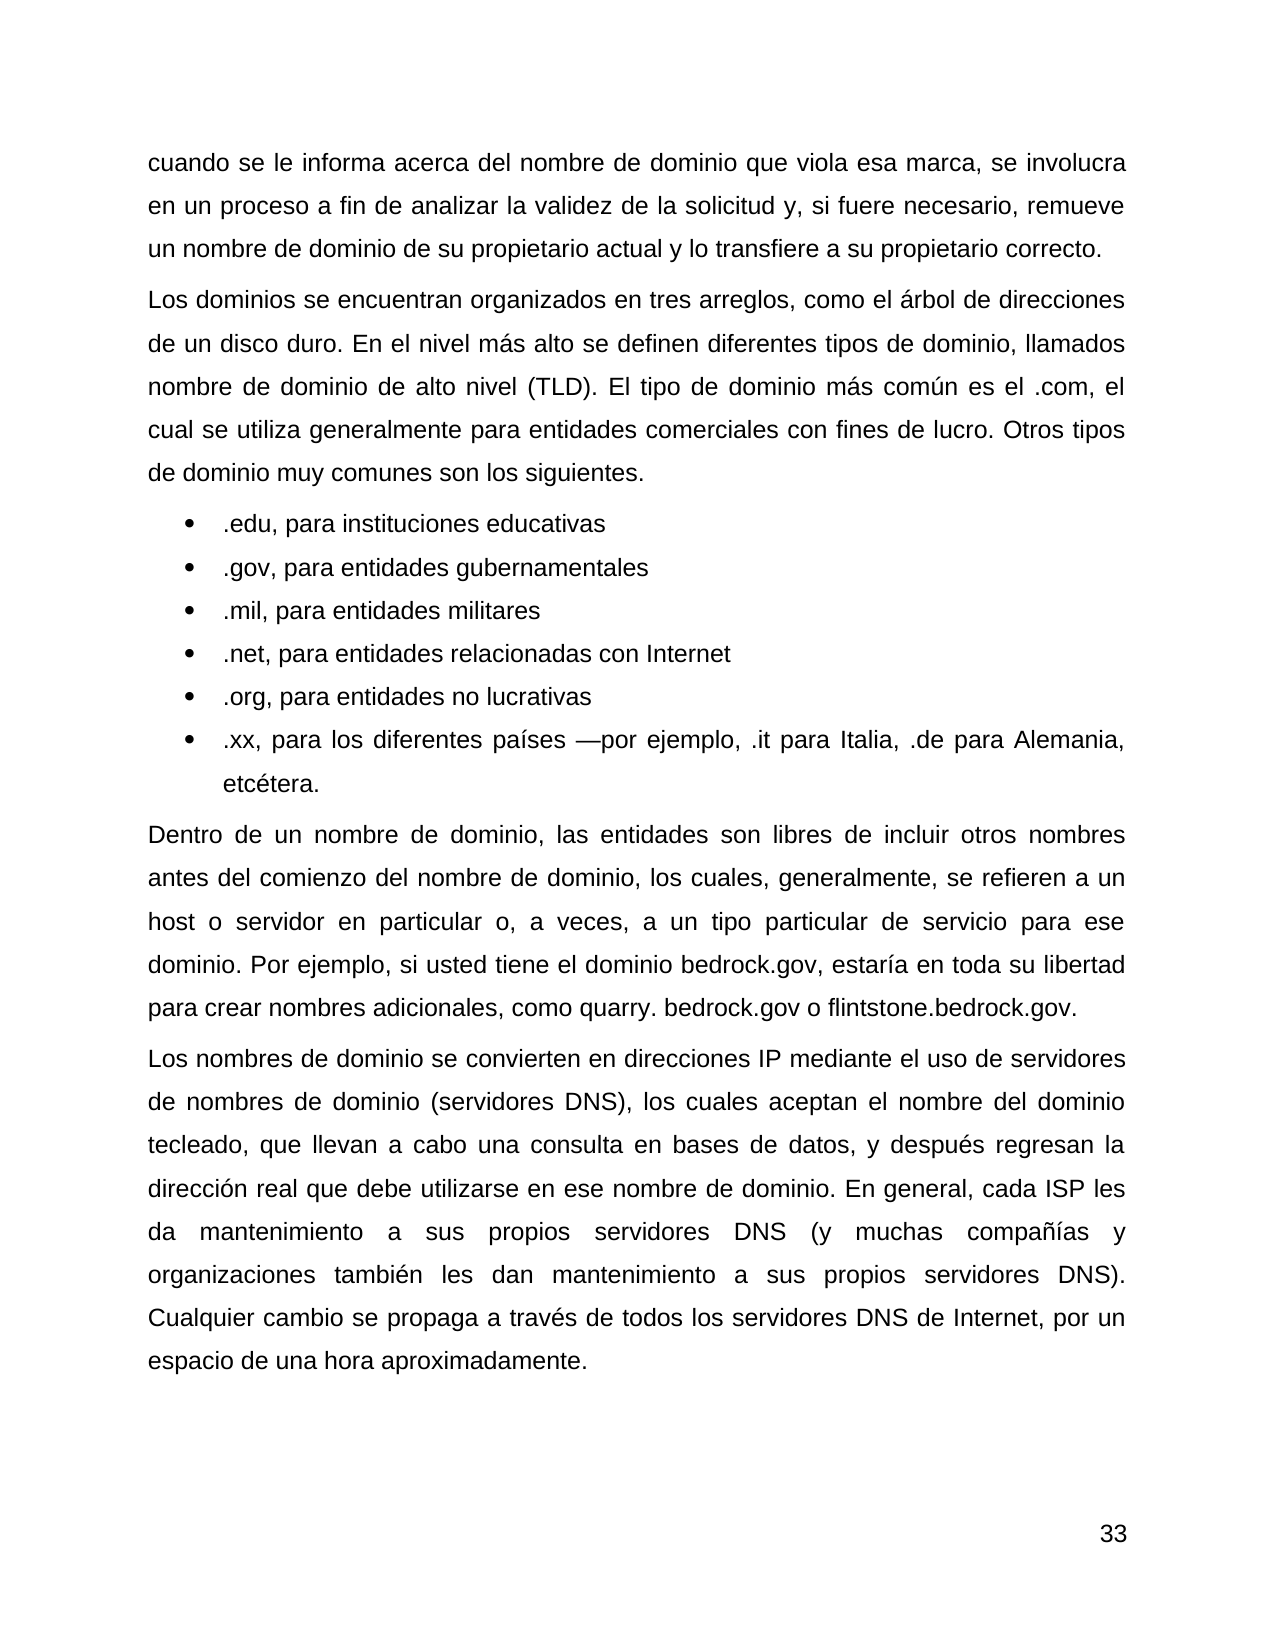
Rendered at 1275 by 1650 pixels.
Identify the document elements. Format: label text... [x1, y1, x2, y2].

list .xx, para los diferentes países —por ejemplo, .it para Italia, .de para Alemania, etcétera. [185, 726, 1127, 797]
list .edu, para instituciones educativas [185, 509, 1127, 538]
list .net, para entidades relacionadas con Internet [185, 639, 1127, 668]
list .gov, para entidades gubernamentales [185, 553, 1127, 581]
list .org, para entidades no lucrativas [185, 682, 1127, 711]
list .mil, para entidades militares [185, 596, 1127, 625]
text Los nombres de dominio se convierten en direcciones IP mediante el uso de servidores de nombres de dominio (servidores DNS), los cuales aceptan el nombre del dominio tecleado, que llevan a cabo una consulta en bases de datos, y después regresan la dirección real que debe utilizarse en ese nombre de dominio. En general, cada ISP les da mantenimiento a sus propios servidores DNS (y muchas compañías y organizaciones también les dan mantenimiento a sus propios servidores DNS). Cualquier cambio se propaga a través de todos los servidores DNS de Internet, por un espacio de una hora aproximadamente. [148, 1044, 1127, 1375]
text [148, 148, 1127, 263]
text Dentro de un nombre de dominio, las entidades son libres de incluir otros nombres antes del comienzo del nombre de dominio, los cuales, generalmente, se refieren a un host o servidor en particular o, a veces, a un tipo particular de servicio para ese dominio. Por ejemplo, si usted tiene el dominio bedrock.gov, estaría en toda su libertad para crear nombres adicionales, como quarry. bedrock.gov o flintstone.bedrock.gov. [148, 820, 1127, 1021]
text Los dominios se encuentran organizados en tres arreglos, como el árbol de direcciones de un disco duro. En el nivel más alto se definen diferentes tipos de dominio, llamados nombre de dominio de alto nivel (TLD). El tipo de dominio más común es el .com, el cual se utiliza generalmente para entidades comerciales con fines de lucro. Otros tipos de dominio muy comunes son los siguientes. [148, 285, 1127, 487]
